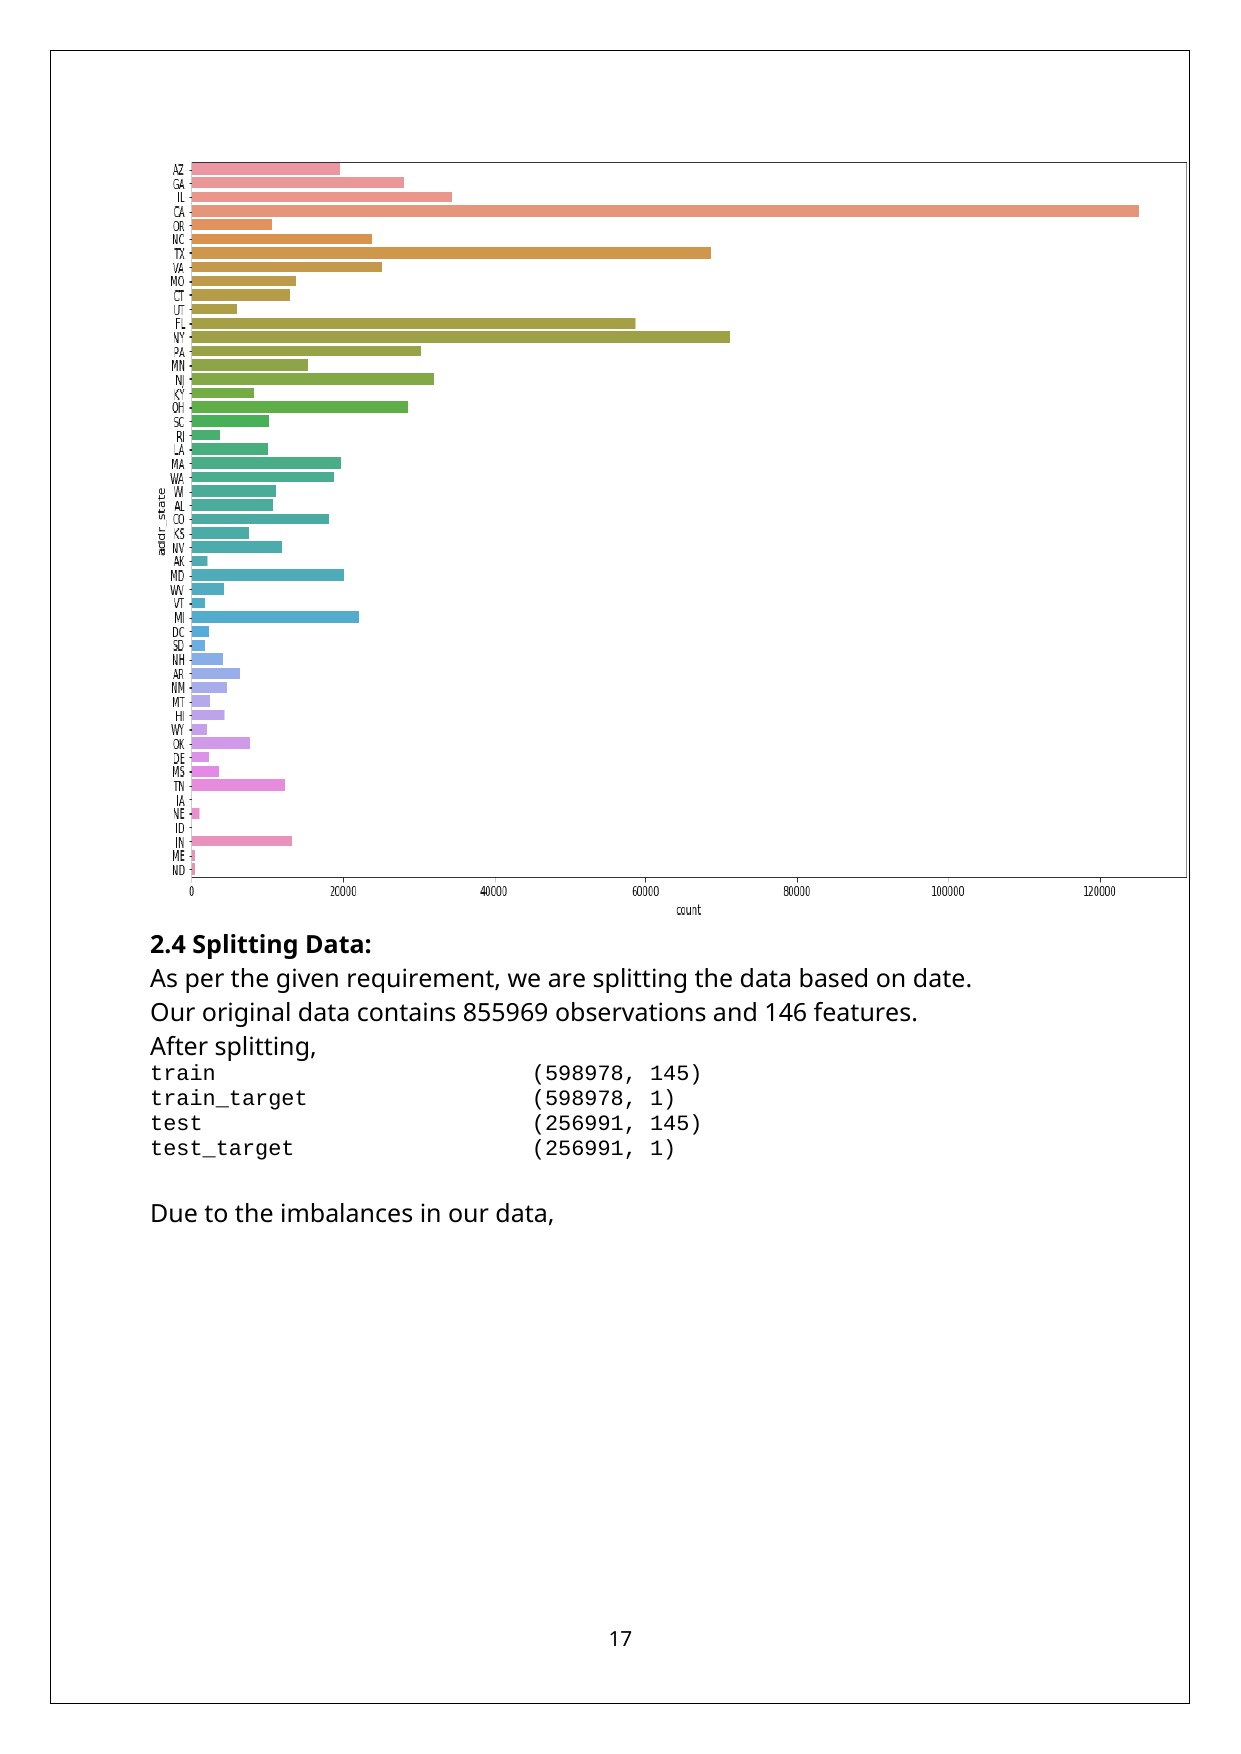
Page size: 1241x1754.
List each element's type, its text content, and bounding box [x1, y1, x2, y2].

text 2.4 Splitting Data: [150, 927, 1090, 960]
text Our original data contains 855969 observations and 146 features. [150, 994, 1090, 1028]
text test_target (256991, 1) [150, 1137, 1090, 1162]
text test (256991, 145) [150, 1112, 1090, 1137]
picture [1190, 150, 1195, 927]
text train (598978, 145) [150, 1062, 1090, 1087]
picture [150, 150, 1189, 927]
text Due to the imbalances in our data, [150, 1196, 1090, 1230]
text After splitting, [150, 1028, 1090, 1062]
text train_target (598978, 1) [150, 1087, 1090, 1112]
text As per the given requirement, we are splitting the data based on date. [150, 960, 1090, 994]
